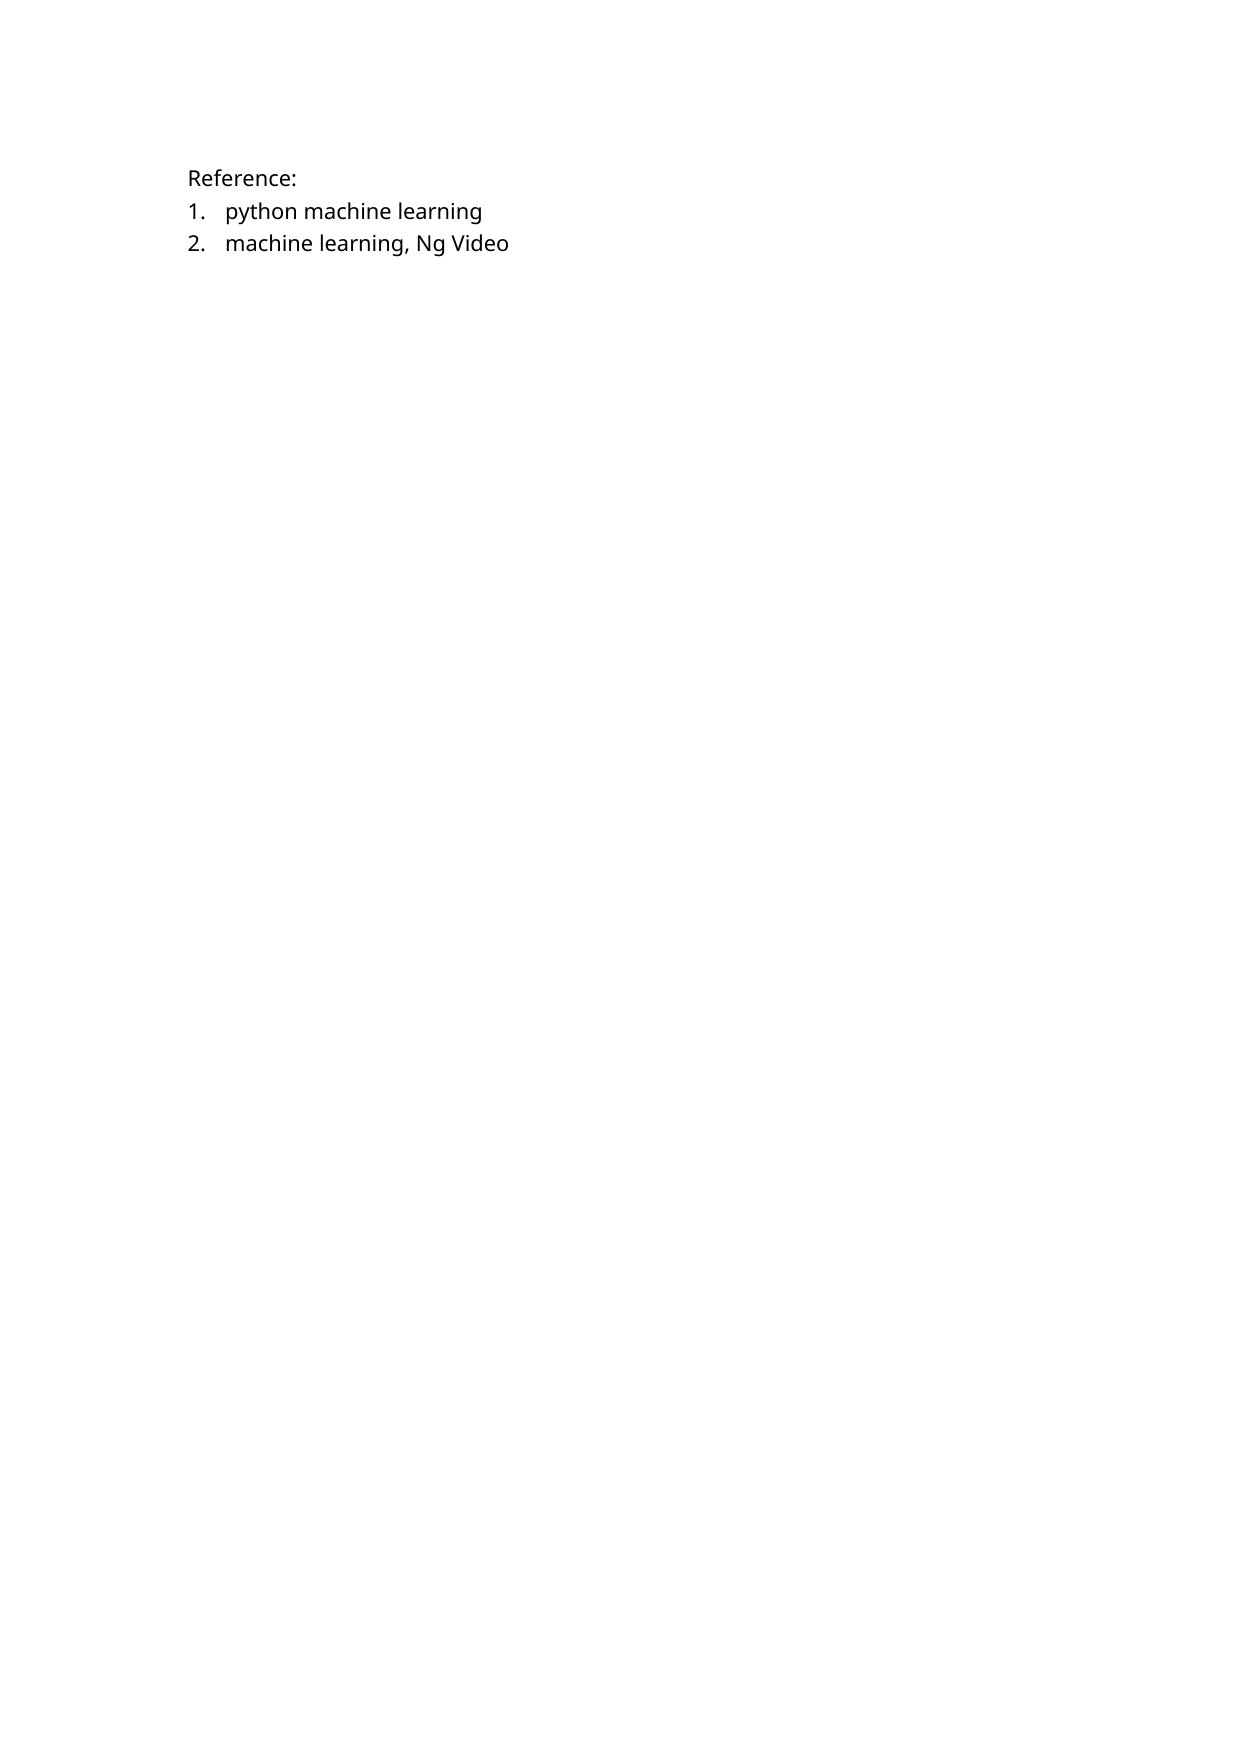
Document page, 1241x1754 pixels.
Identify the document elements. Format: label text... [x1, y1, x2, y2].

list machine learning, Ng Video [187, 227, 1053, 259]
text Reference: [187, 162, 1053, 194]
list python machine learning [187, 194, 1053, 227]
